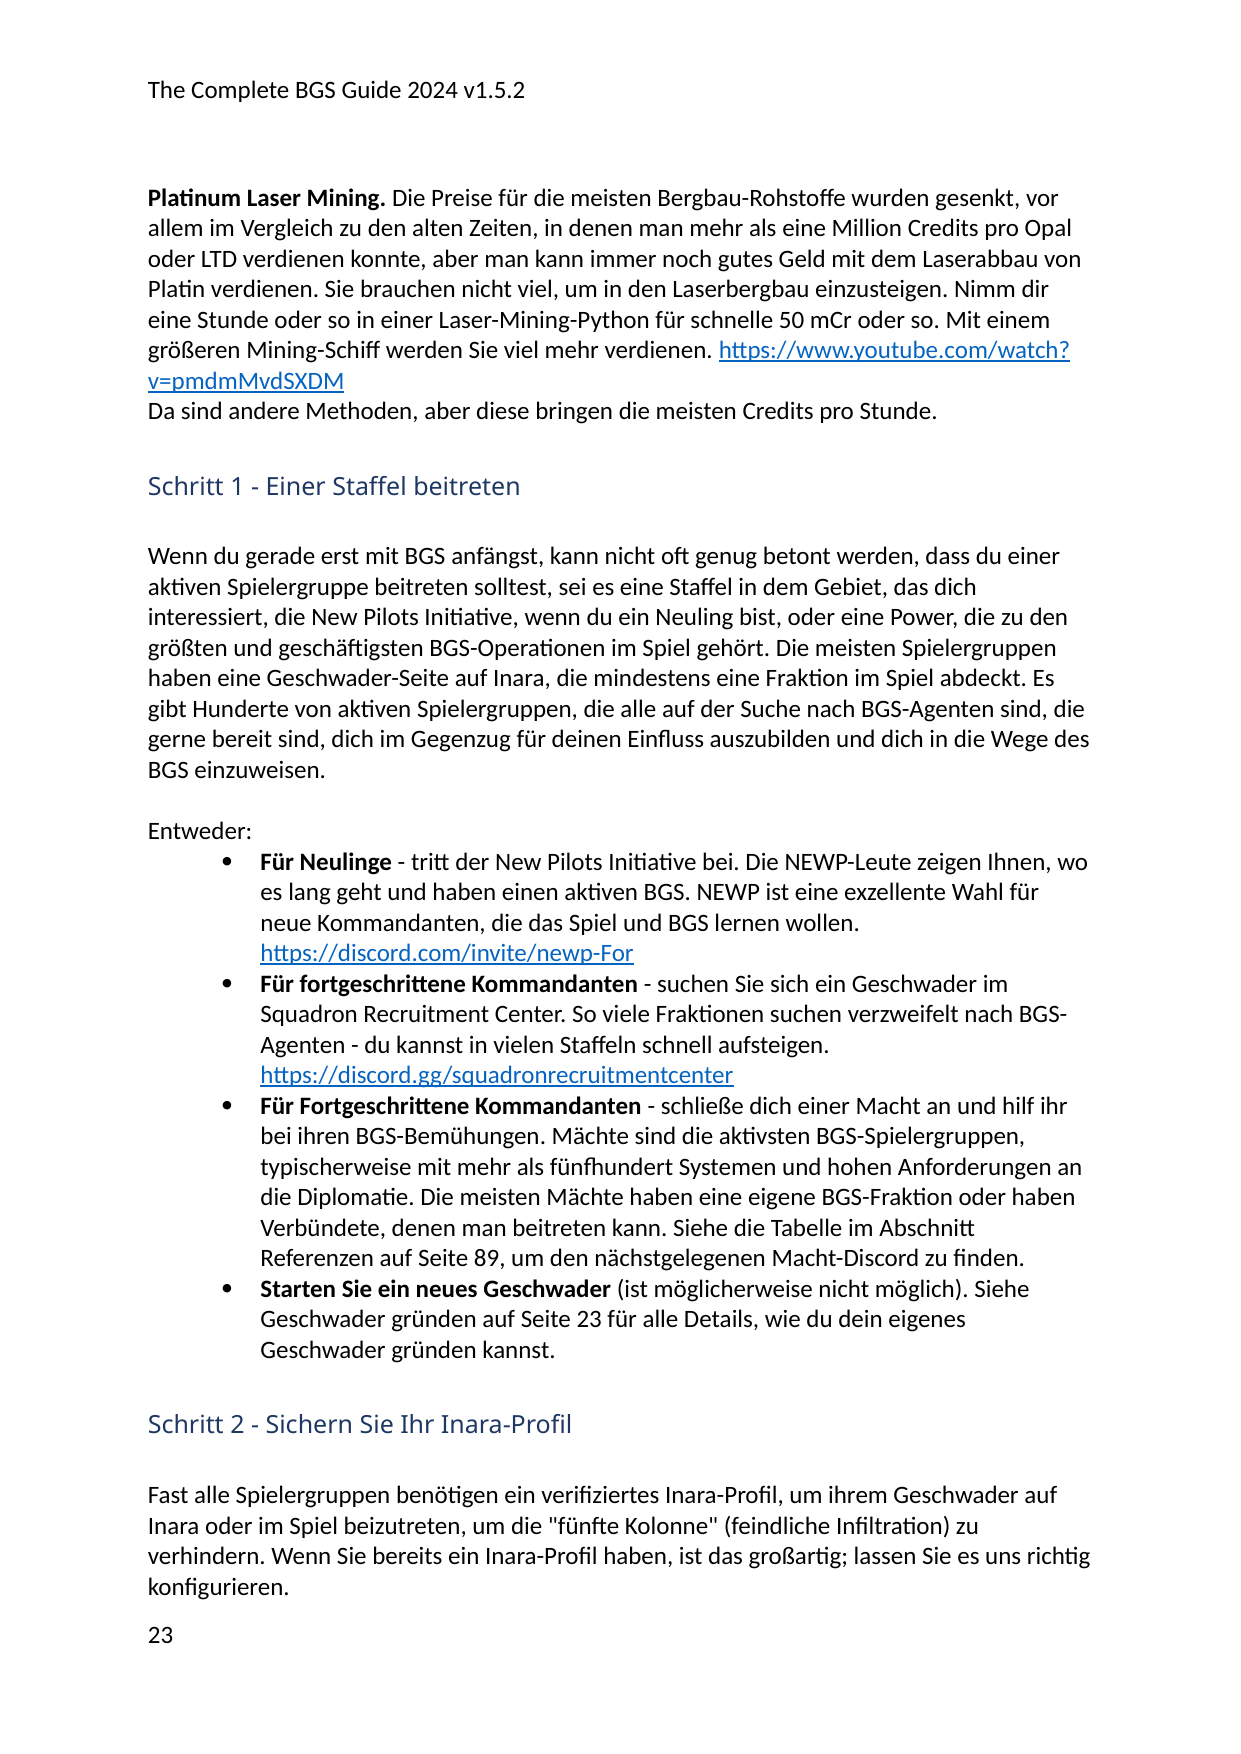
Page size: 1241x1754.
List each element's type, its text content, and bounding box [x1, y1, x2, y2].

subtitle Schritt 2 - Sichern Sie Ihr Inara-Profil [148, 1407, 1093, 1441]
text Entweder: [148, 815, 1093, 846]
list Starten Sie ein neues Geschwader (ist möglicherweise nicht möglich). Siehe Geschwader gründen auf Seite 23 für alle Details, wie du dein eigenes Geschwader gründen kannst. [223, 1273, 1093, 1364]
text Wenn du gerade erst mit BGS anfängst, kann nicht oft genug betont werden, dass du einer aktiven Spielergruppe beitreten solltest, sei es eine Staffel in dem Gebiet, das dich interessiert, die New Pilots Initiative, wenn du ein Neuling bist, oder eine Power, die zu den größten und geschäftigsten BGS-Operationen im Spiel gehört. Die meisten Spielergruppen haben eine Geschwader-Seite auf Inara, die mindestens eine Fraktion im Spiel abdeckt. Es gibt Hunderte von aktiven Spielergruppen, die alle auf der Suche nach BGS-Agenten sind, die gerne bereit sind, dich im Gegenzug für deinen Einfluss auszubilden und dich in die Wege des BGS einzuweisen. [148, 541, 1093, 785]
list Für Fortgeschrittene Kommandanten - schließe dich einer Macht an und hilf ihr bei ihren BGS-Bemühungen. Mächte sind die aktivsten BGS-Spielergruppen, typischerweise mit mehr als fünfhundert Systemen und hohen Anforderungen an die Diplomatie. Die meisten Mächte haben eine eigene BGS-Fraktion oder haben Verbündete, denen man beitreten kann. Siehe die Tabelle im Abschnitt Referenzen auf Seite 89, um den nächstgelegenen Macht-Discord zu finden. [223, 1090, 1093, 1273]
subtitle Schritt 1 - Einer Staffel beitreten [148, 468, 1093, 502]
text Platinum Laser Mining. Die Preise für die meisten Bergbau-Rohstoffe wurden gesenkt, vor allem im Vergleich zu den alten Zeiten, in denen man mehr als eine Million Credits pro Opal oder LTD verdienen konnte, aber man kann immer noch gutes Geld mit dem Laserabbau von Platin verdienen. Sie brauchen nicht viel, um in den Laserbergbau einzusteigen. Nimm dir eine Stunde oder so in einer Laser-Mining-Python für schnelle 50 mCr oder so. Mit einem größeren Mining-Schiff werden Sie viel mehr verdienen. https://www.youtube.com/watch?v=pmdmMvdSXDM [148, 182, 1093, 395]
text Fast alle Spielergruppen benötigen ein verifiziertes Inara-Profil, um ihrem Geschwader auf Inara oder im Spiel beizutreten, um die "fünfte Kolonne" (feindliche Infiltration) zu verhindern. Wenn Sie bereits ein Inara-Profil haben, ist das großartig; lassen Sie es uns richtig konfigurieren. [148, 1479, 1093, 1601]
list Für fortgeschrittene Kommandanten - suchen Sie sich ein Geschwader im Squadron Recruitment Center. So viele Fraktionen suchen verzweifelt nach BGS-Agenten - du kannst in vielen Staffeln schnell aufsteigen. https://discord.gg/squadronrecruitmentcenter [223, 968, 1093, 1090]
text Da sind andere Methoden, aber diese bringen die meisten Credits pro Stunde. [148, 395, 1093, 426]
list Für Neulinge - tritt der New Pilots Initiative bei. Die NEWP-Leute zeigen Ihnen, wo es lang geht und haben einen aktiven BGS. NEWP ist eine exzellente Wahl für neue Kommandanten, die das Spiel und BGS lernen wollen. https://discord.com/invite/newp-For [223, 846, 1093, 968]
